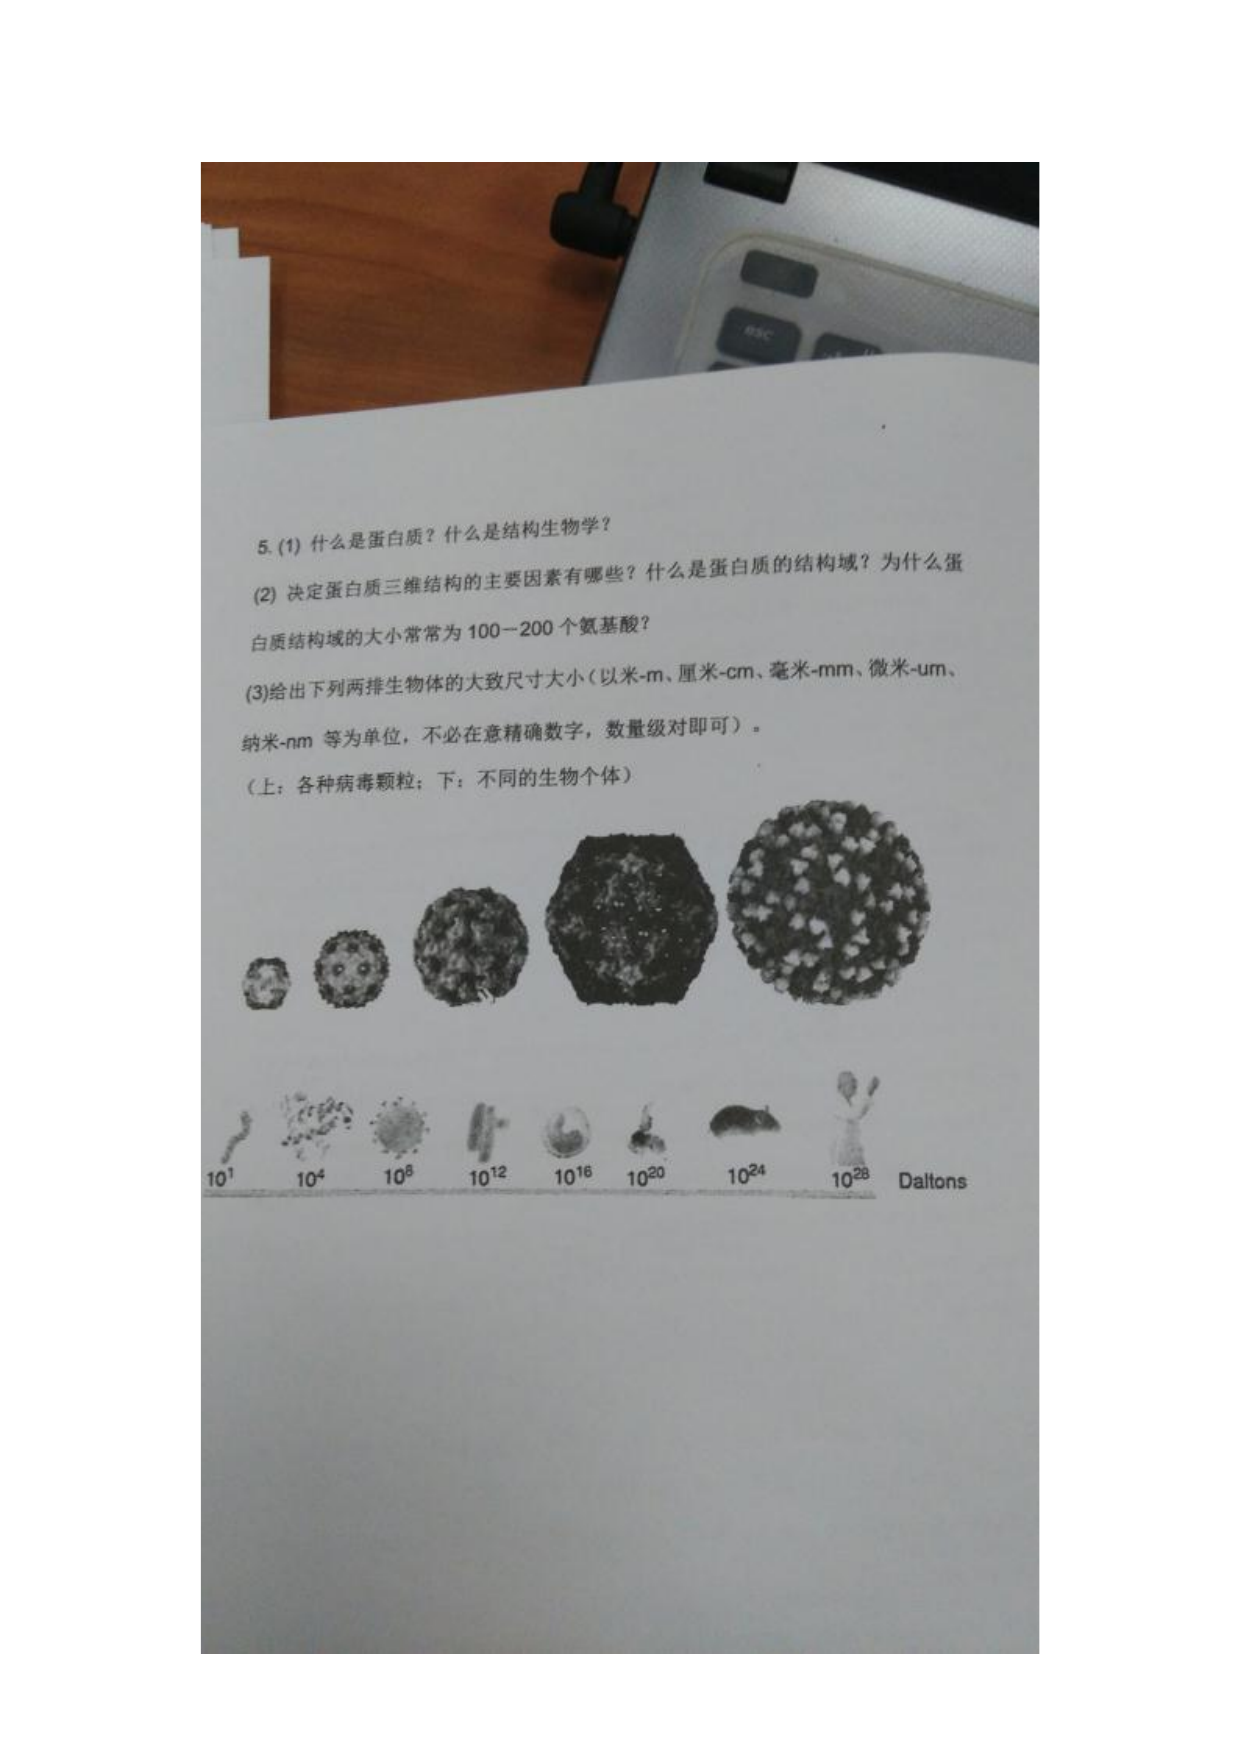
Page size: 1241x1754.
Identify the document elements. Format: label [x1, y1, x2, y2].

picture [200, 162, 1040, 1654]
